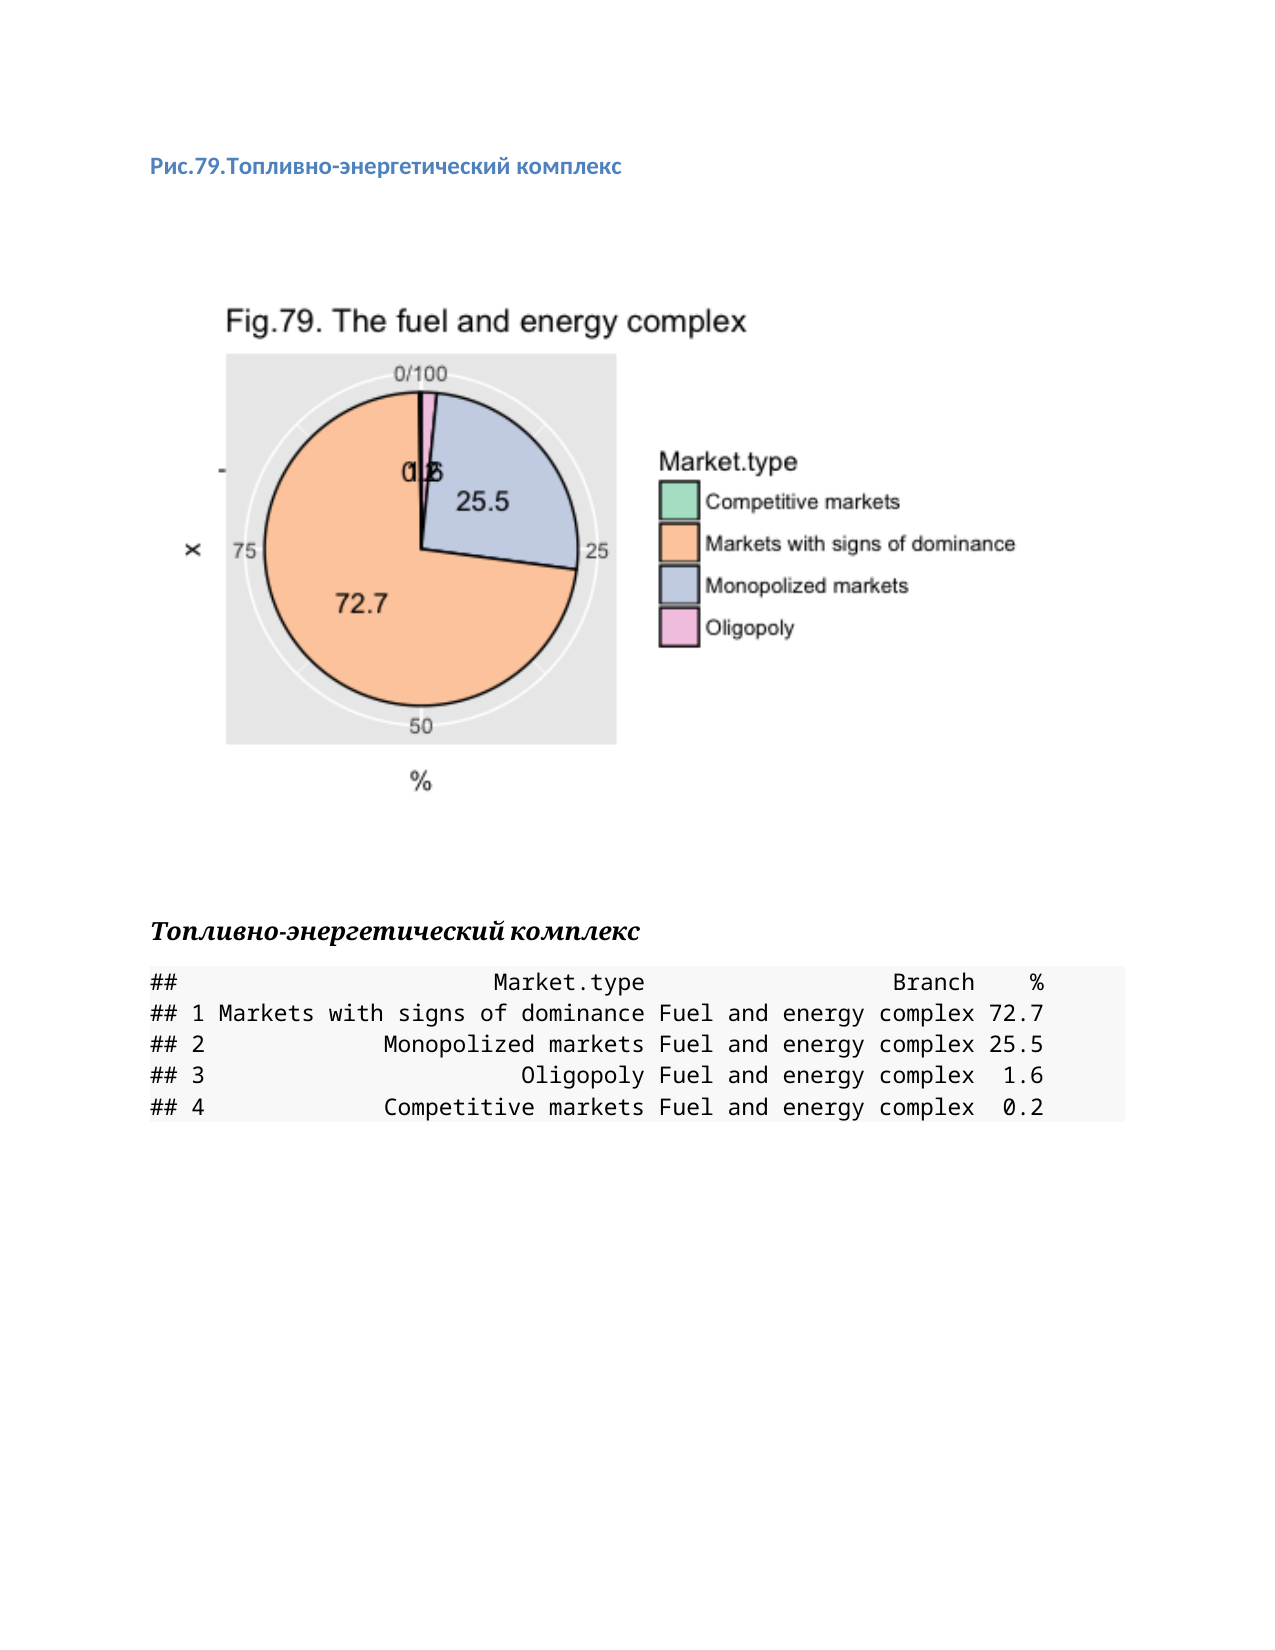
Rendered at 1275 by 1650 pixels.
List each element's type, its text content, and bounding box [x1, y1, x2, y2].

picture [168, 199, 1044, 900]
subtitle Рис.79.Топливно-энергетический комплекс [150, 150, 1125, 181]
text ## Market.type Branch % ## 1 Markets with signs of dominance Fuel and energy complex 72.7 ## 2 Monopolized markets Fuel and energy complex 25.5 ## 3 Oligopoly Fuel and energy complex 1.6 ## 4 Competitive markets Fuel and energy complex 0.2 [150, 966, 1125, 1122]
text Топливно-энергетический комплекс [150, 918, 1125, 947]
